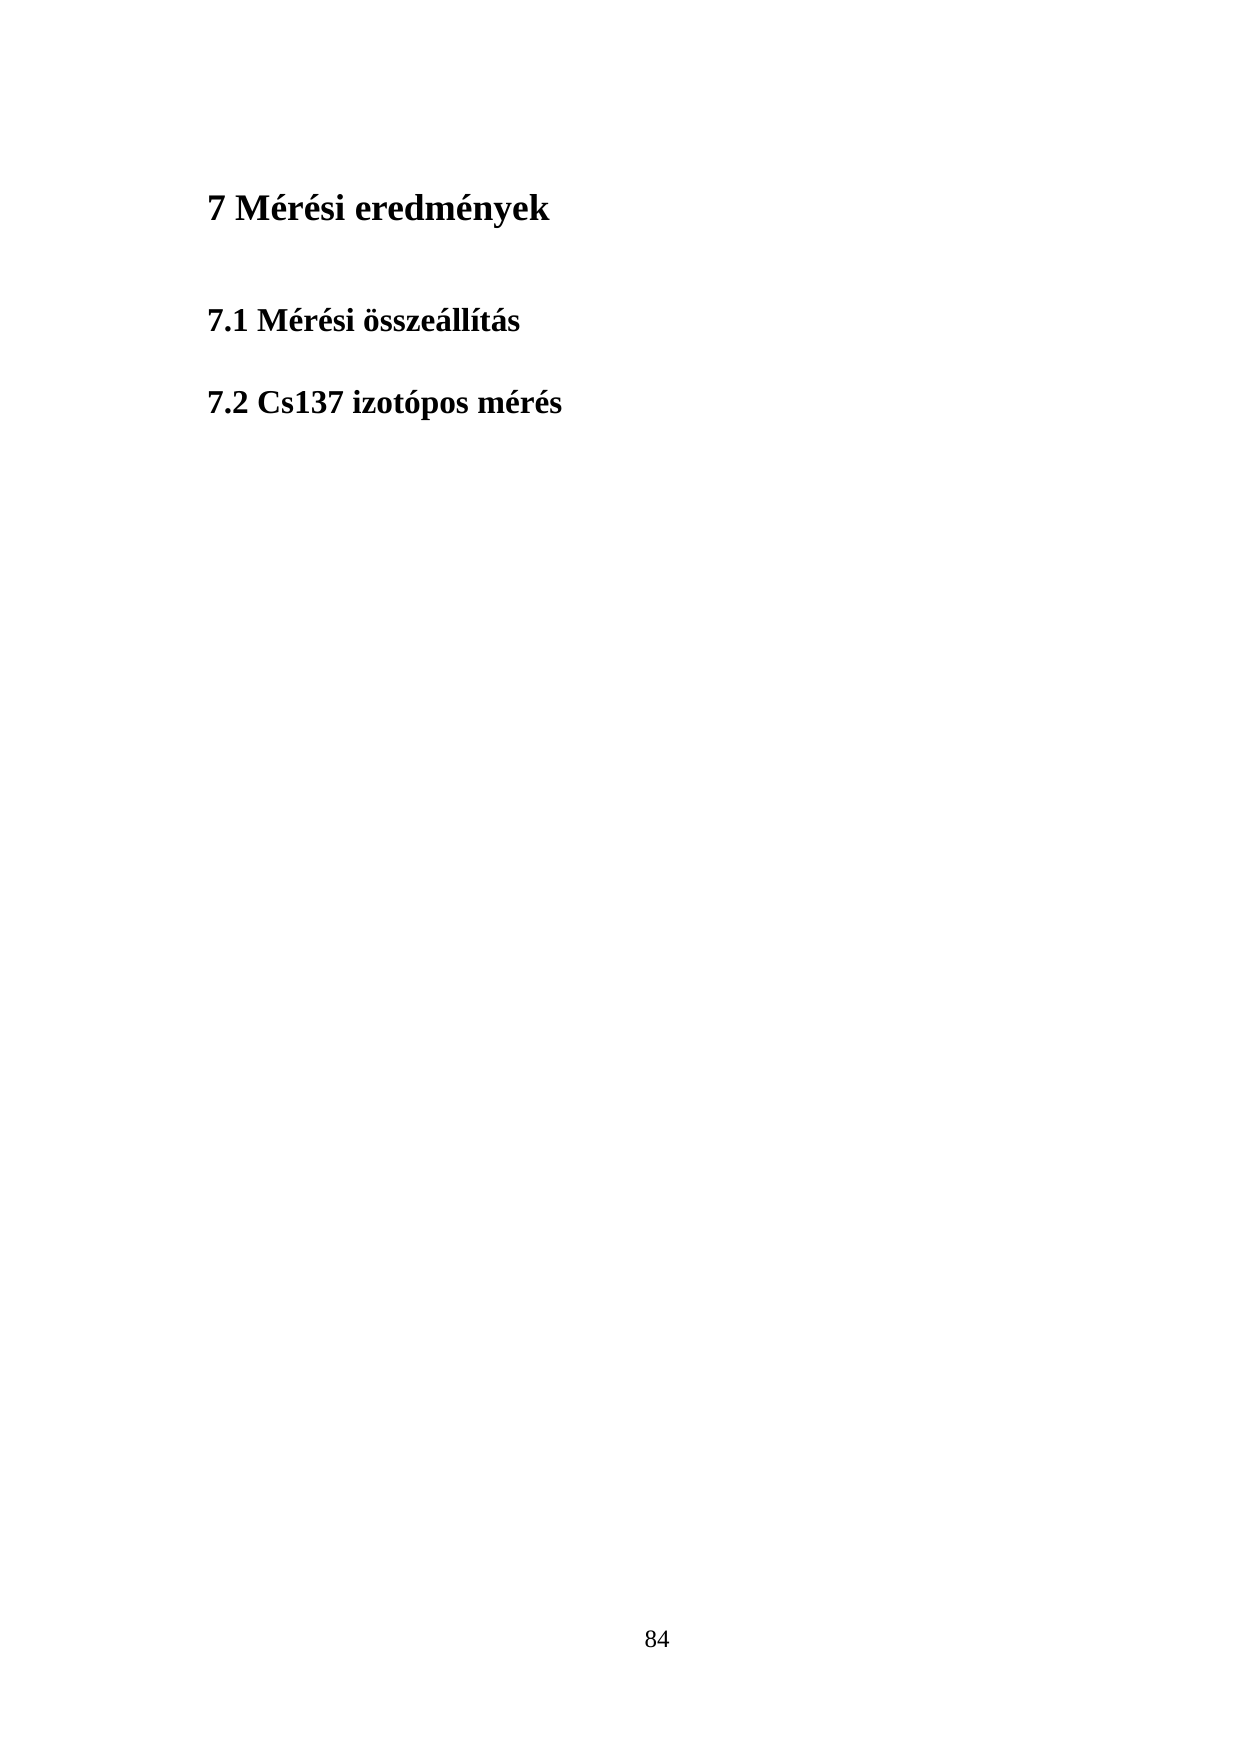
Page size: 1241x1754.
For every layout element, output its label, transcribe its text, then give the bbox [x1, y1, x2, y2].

subtitle Mérési eredmények [207, 185, 1092, 228]
subtitle Cs137 izotópos mérés [207, 382, 1092, 421]
subtitle Mérési összeállítás [207, 300, 1092, 338]
